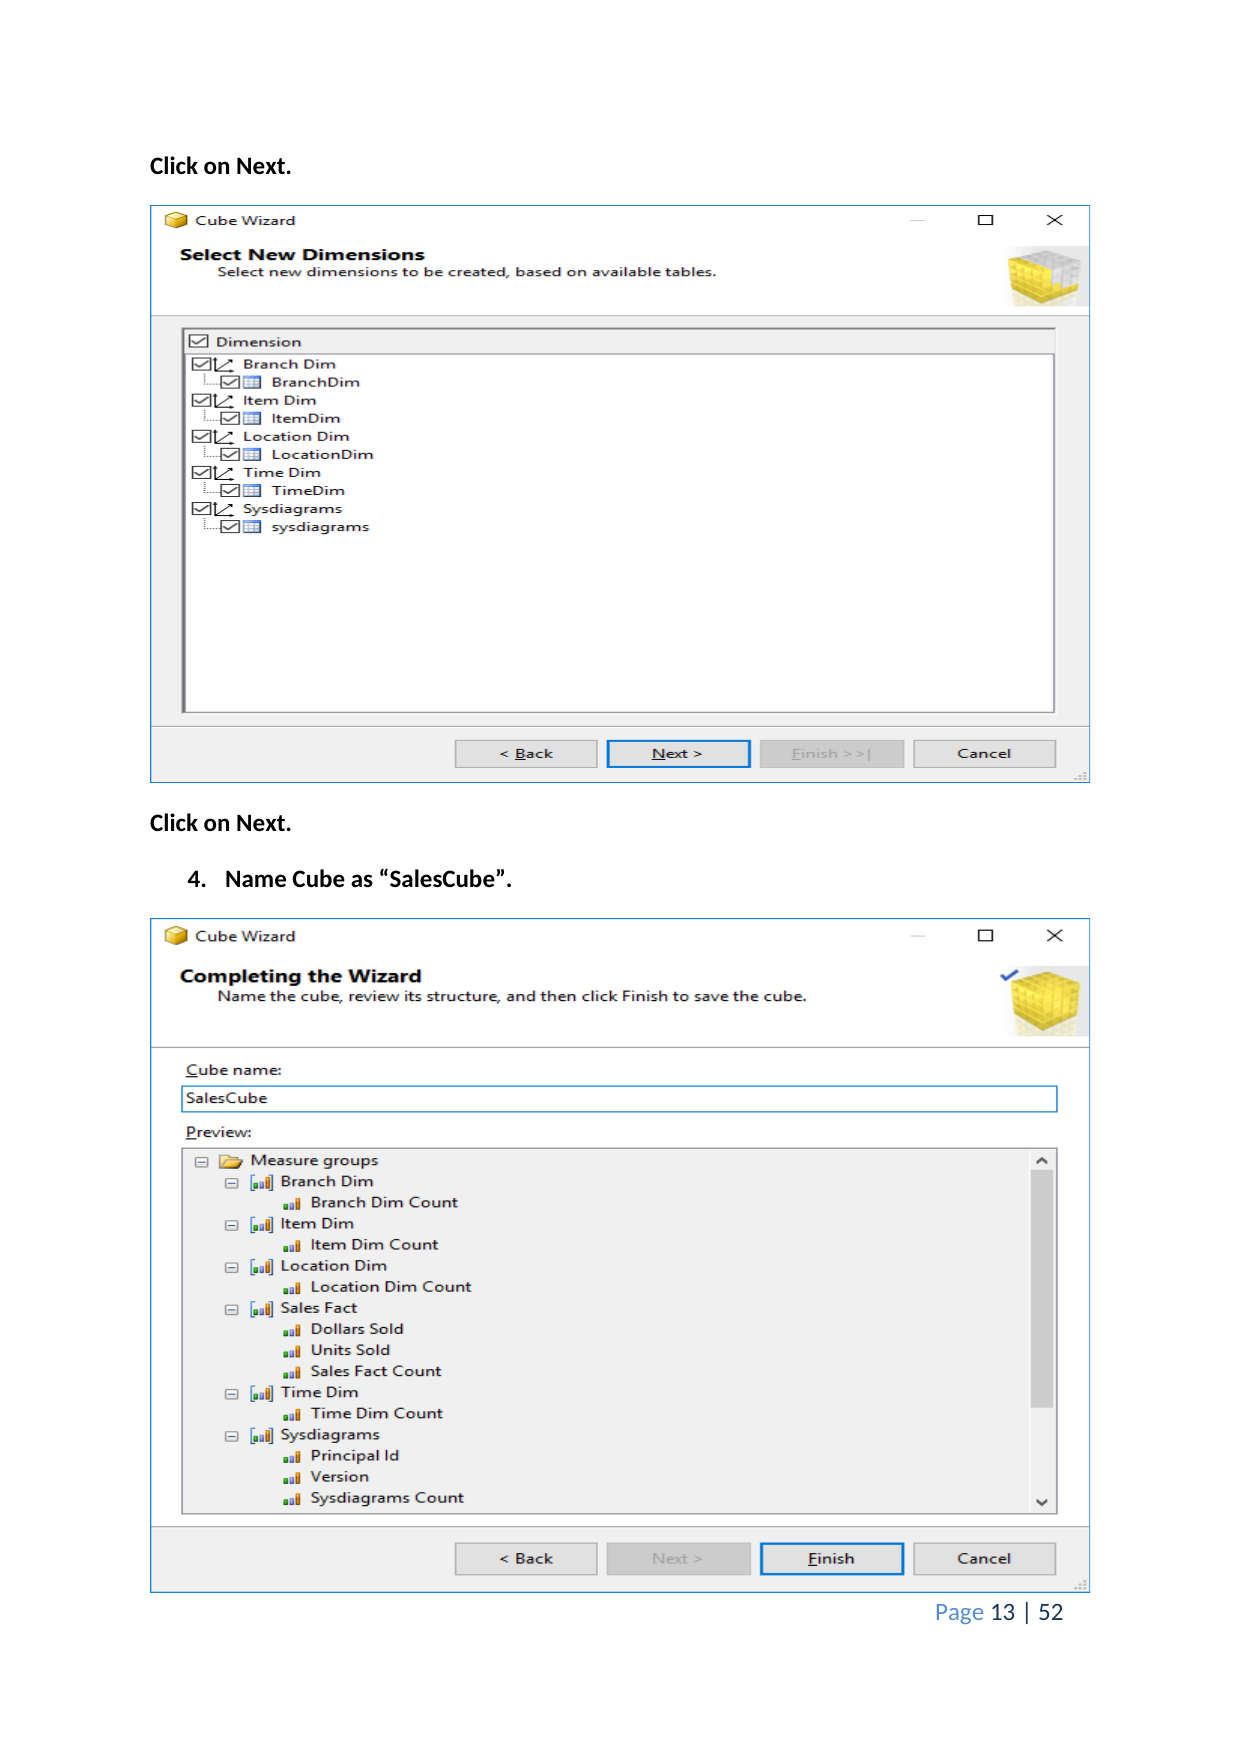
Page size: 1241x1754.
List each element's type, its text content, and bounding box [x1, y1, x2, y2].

picture [150, 918, 1091, 1593]
text Click on Next. [150, 807, 1090, 838]
list Name Cube as “SalesCube”. [187, 863, 1090, 894]
picture [150, 205, 1091, 783]
text Click on Next. [150, 150, 1090, 181]
